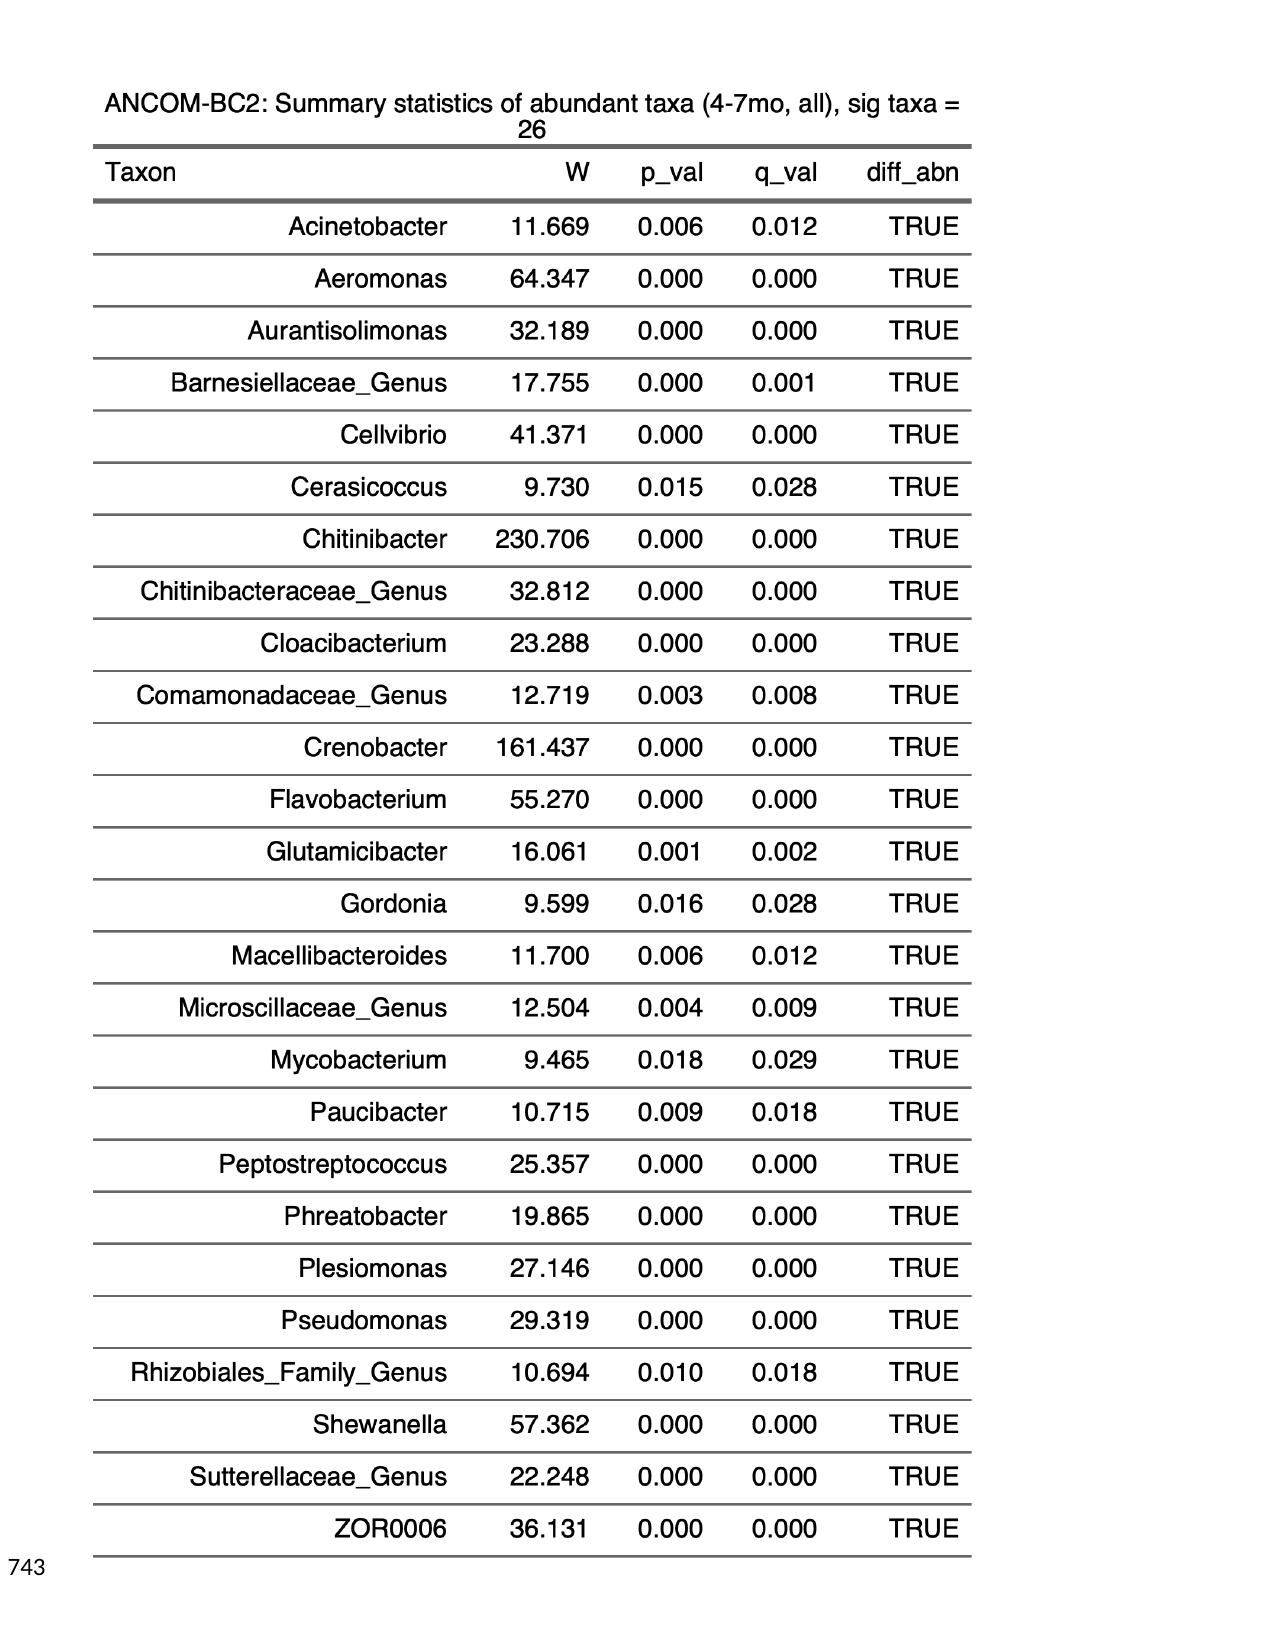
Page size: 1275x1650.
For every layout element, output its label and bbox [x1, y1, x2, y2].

picture [75, 75, 989, 1575]
